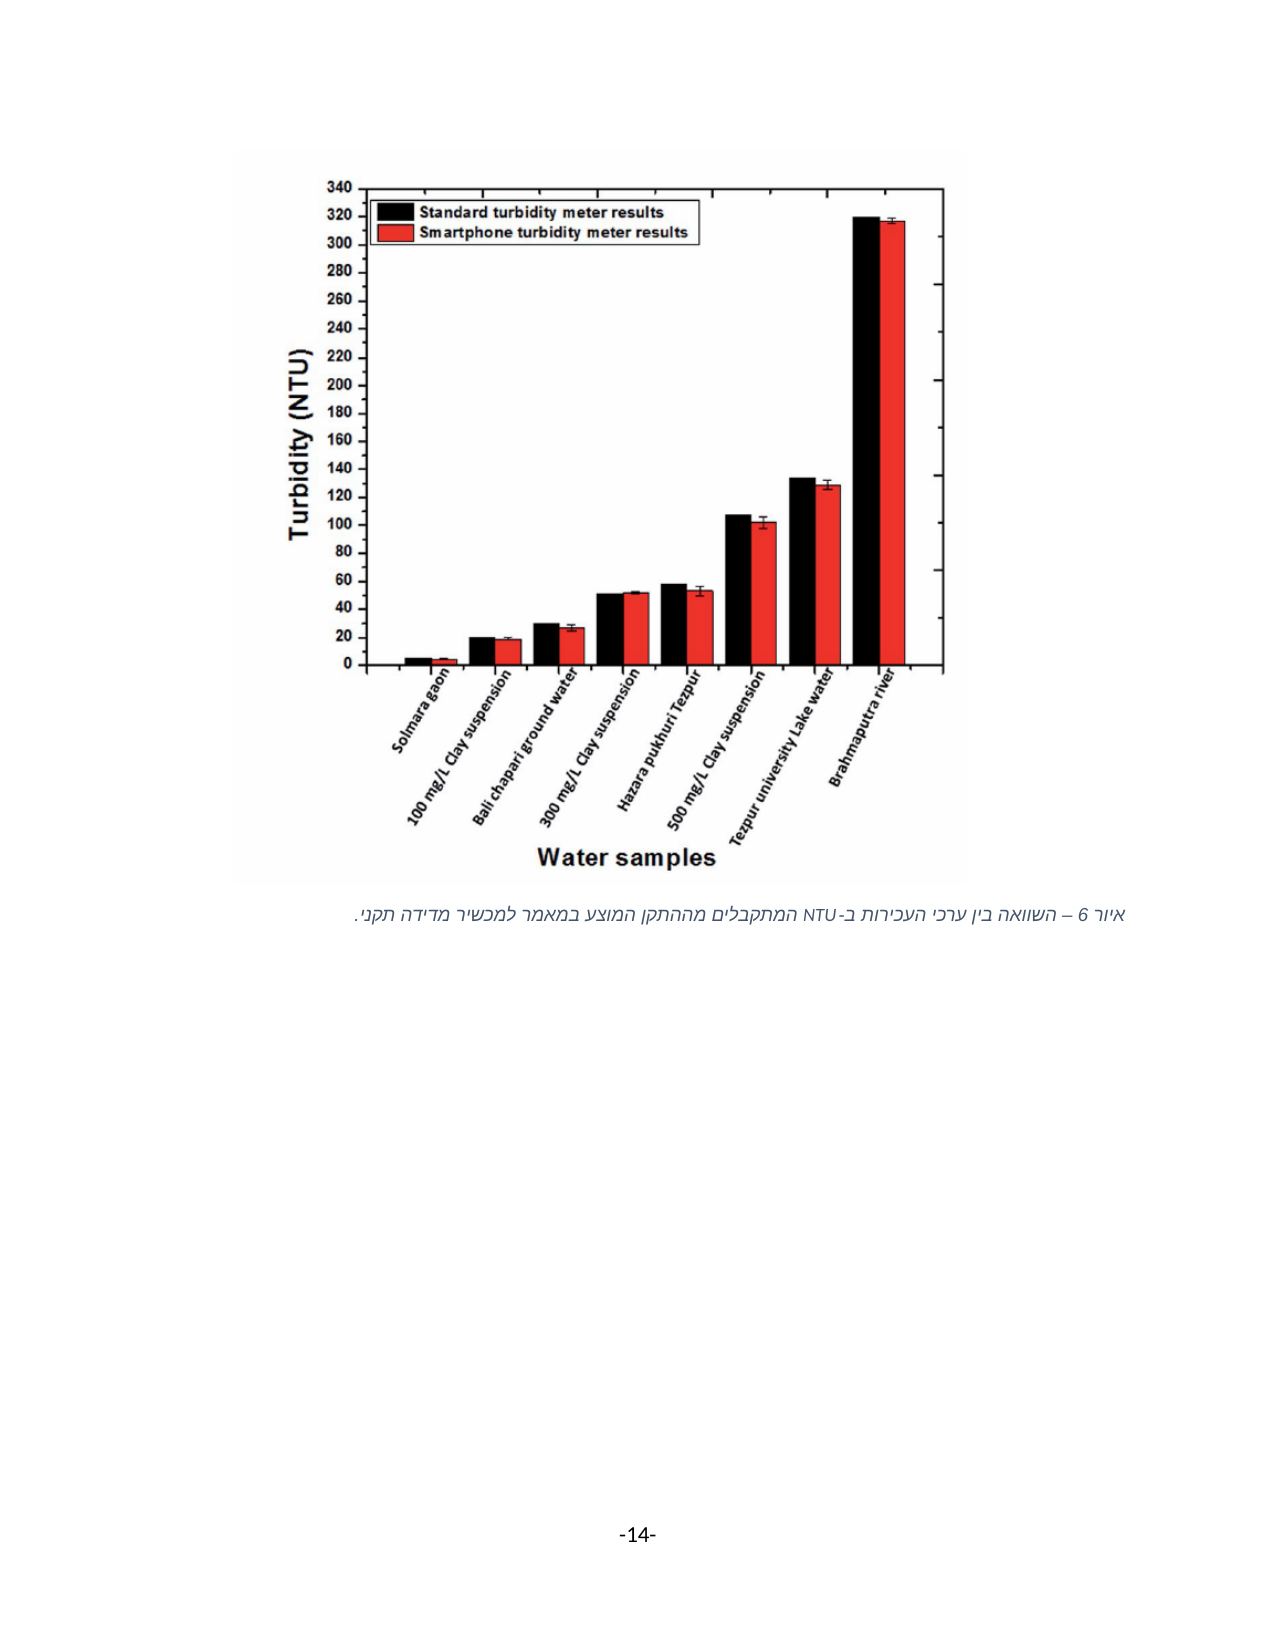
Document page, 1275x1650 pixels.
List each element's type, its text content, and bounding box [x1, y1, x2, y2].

picture [233, 150, 967, 885]
text איור 6 – השוואה בין ערכי העכירות ב-NTU המתקבלים מההתקן המוצע במאמר למכשיר מדידה תקני. [150, 904, 1125, 927]
